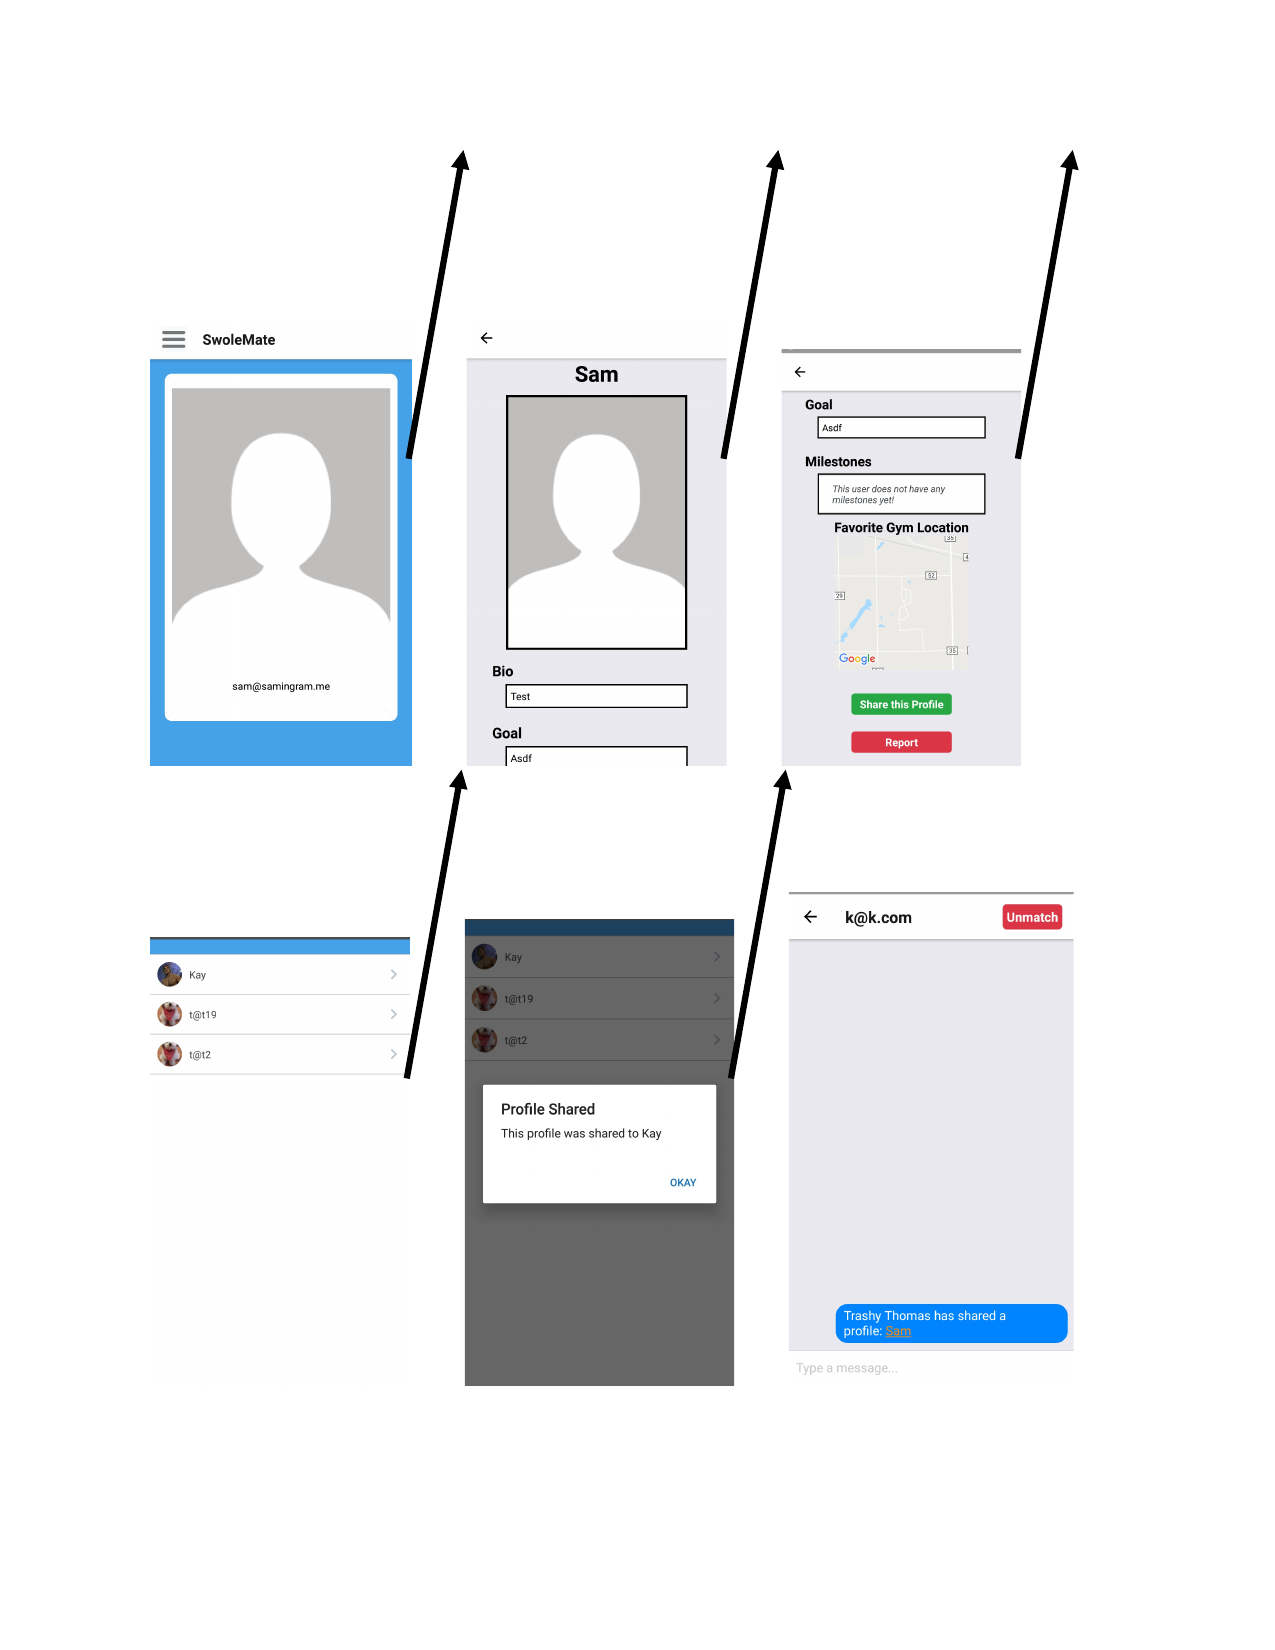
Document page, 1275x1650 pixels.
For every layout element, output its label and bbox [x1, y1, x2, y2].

picture [466, 319, 727, 766]
picture [781, 349, 1022, 766]
picture [150, 937, 410, 1386]
picture [788, 892, 1074, 1386]
picture [464, 919, 735, 1386]
picture [150, 319, 412, 766]
